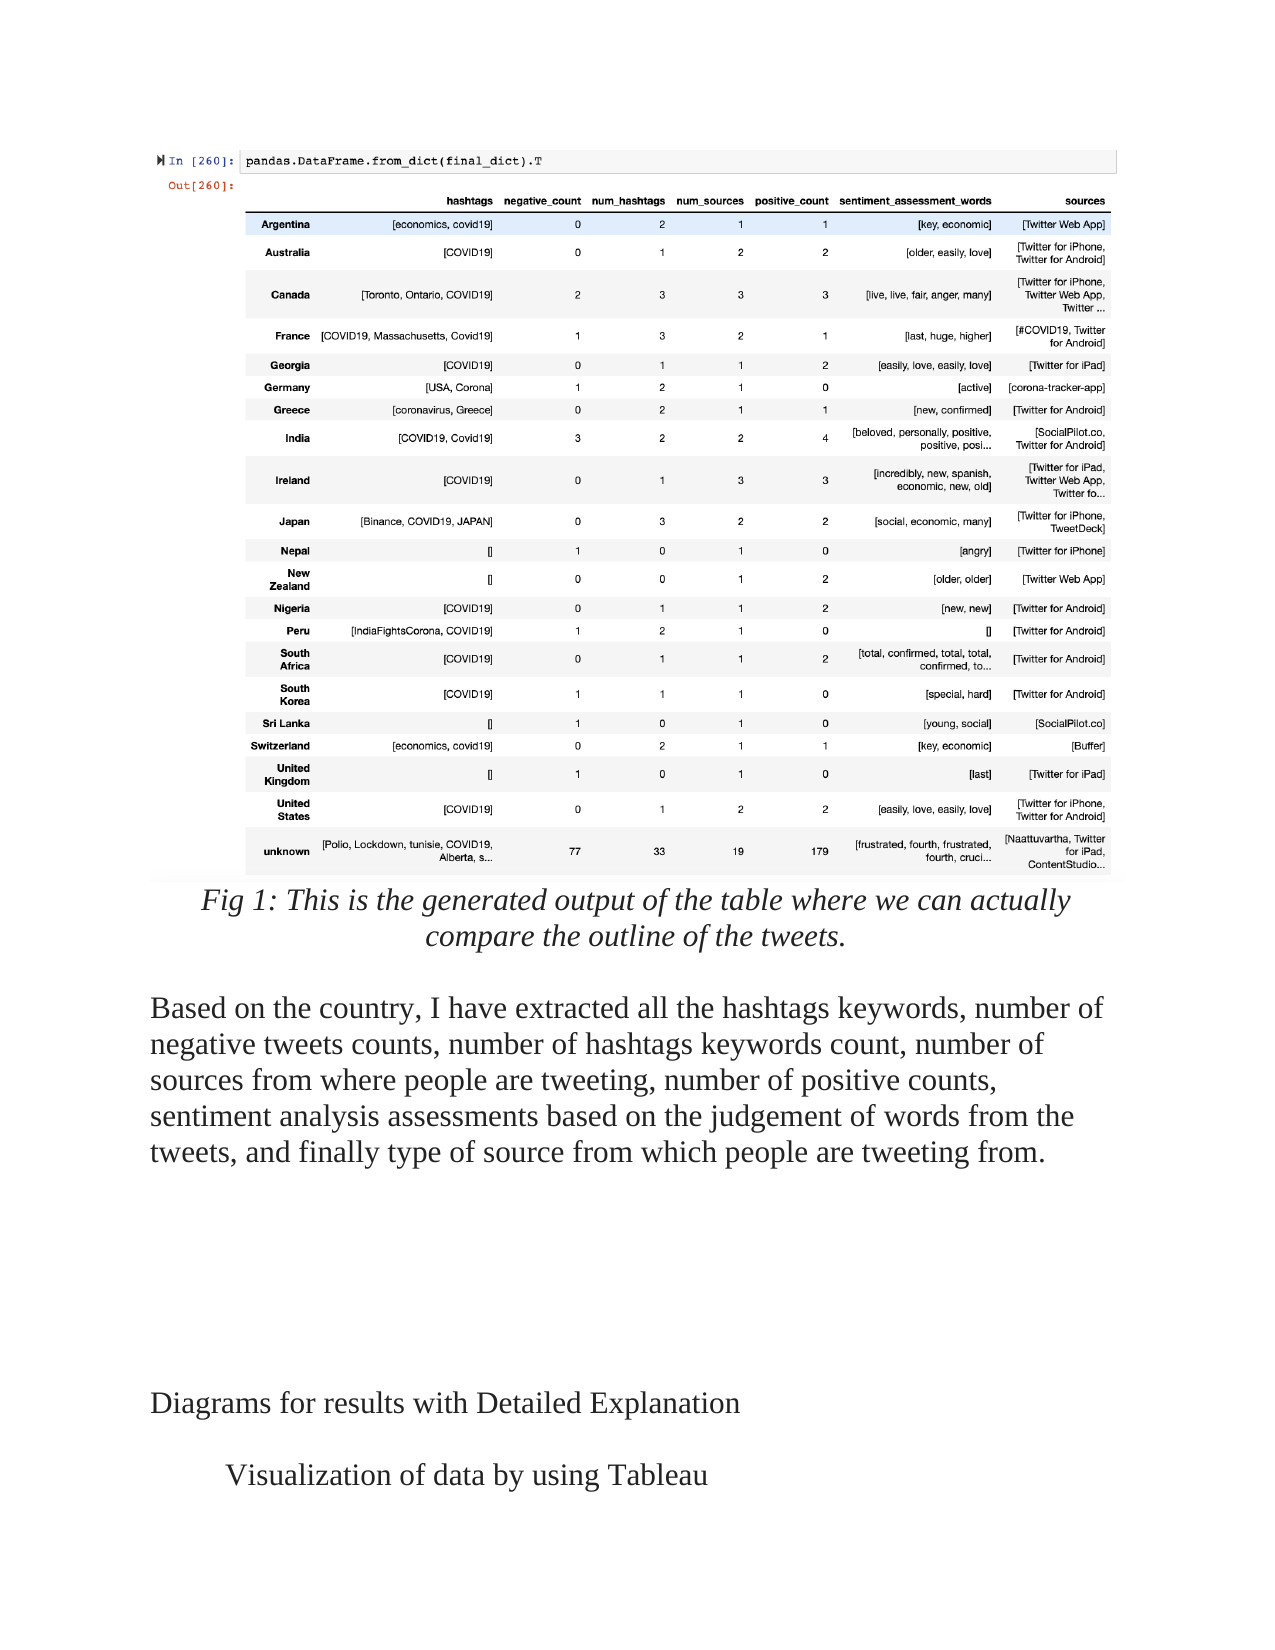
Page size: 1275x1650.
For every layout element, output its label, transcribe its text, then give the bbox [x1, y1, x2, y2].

picture [150, 150, 1125, 882]
text Diagrams for results with Detailed Explanation [150, 1384, 1125, 1420]
text Visualization of data by using Tableau [225, 1456, 1125, 1492]
text Based on the country, I have extracted all the hashtags keywords, number of negative tweets counts, number of hashtags keywords count, number of sources from where people are tweeting, number of positive counts, sentiment analysis assessments based on the judgement of words from the tweets, and finally type of source from which people are tweeting from. [150, 989, 1125, 1169]
text Fig 1: This is the generated output of the table where we can actually compare the outline of the tweets. [150, 882, 1125, 953]
